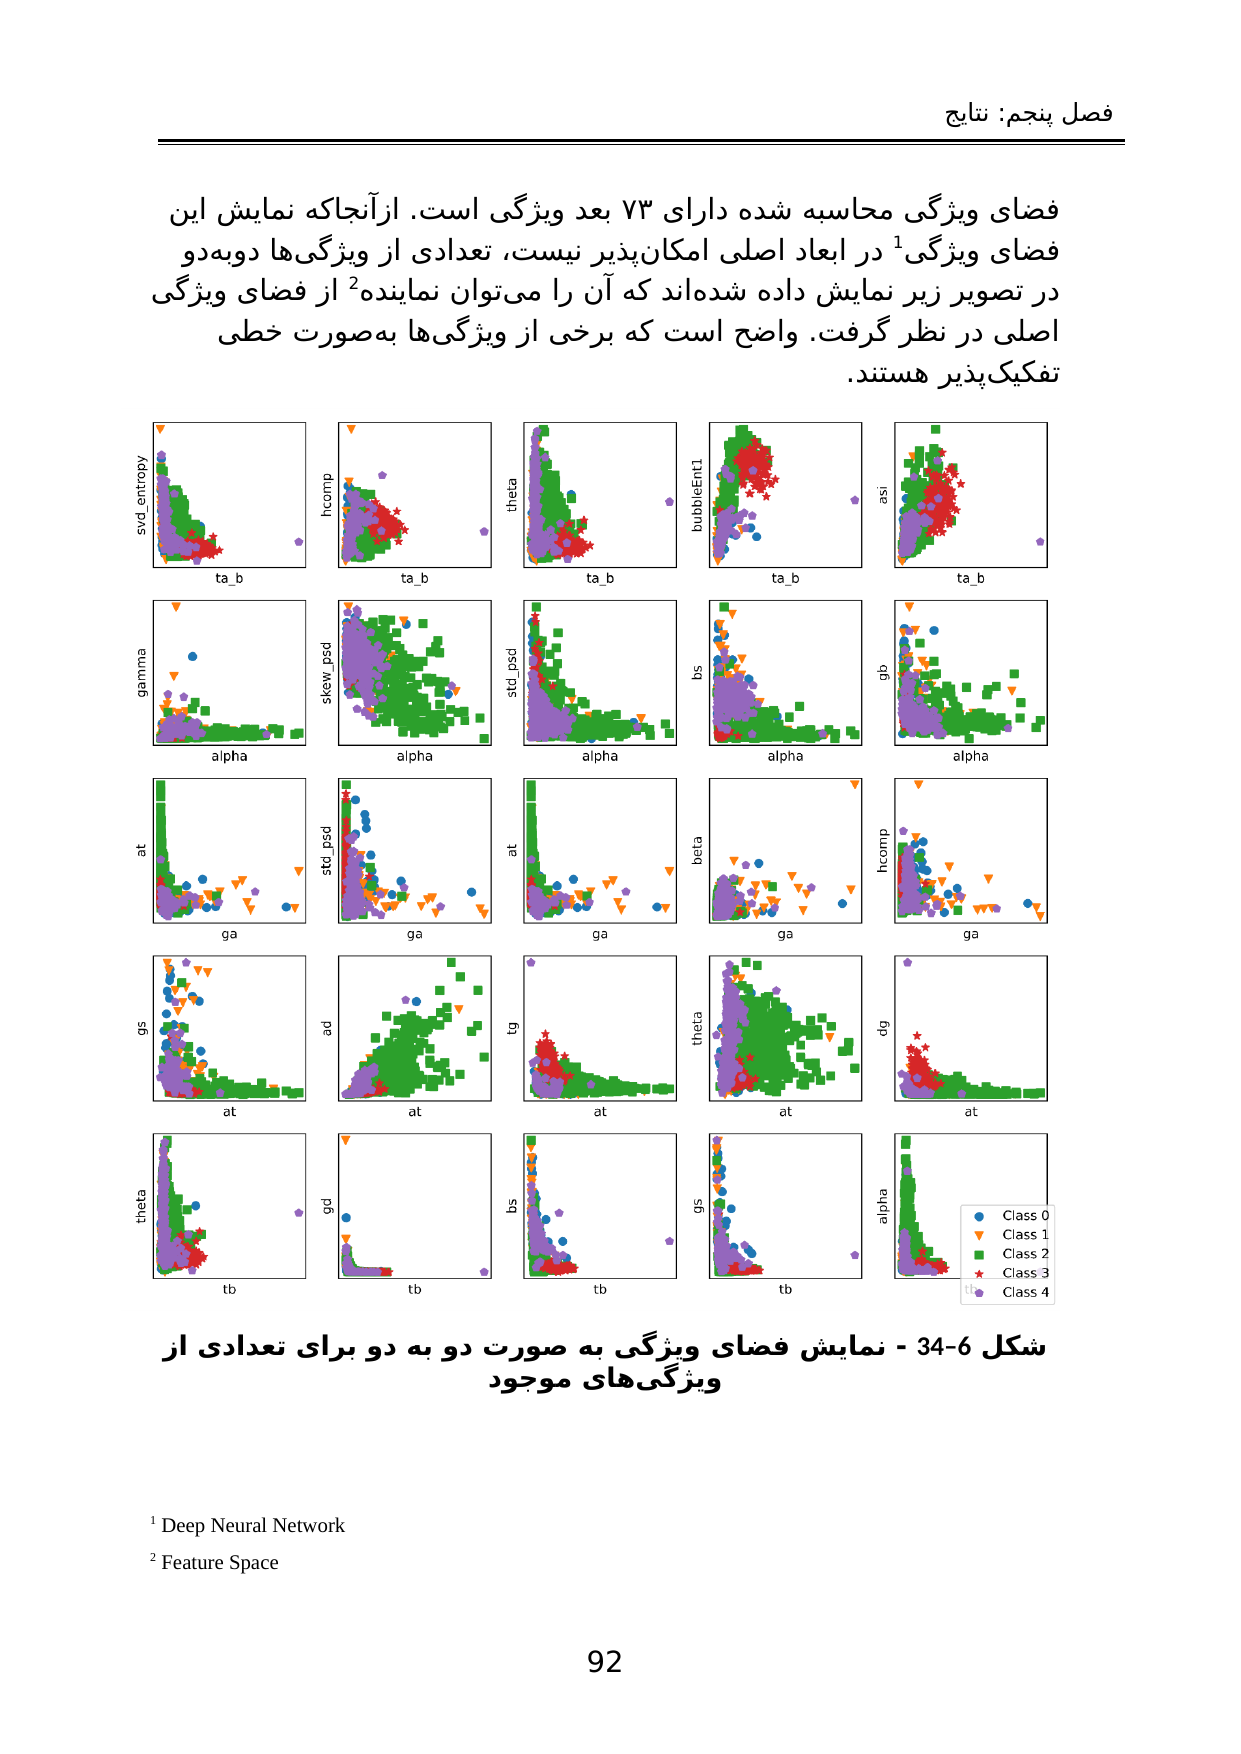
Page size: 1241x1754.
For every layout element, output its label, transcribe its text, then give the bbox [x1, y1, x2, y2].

picture [120, 408, 1060, 1311]
text فضای ویژگی محاسبه شده دارای ۷۳ بعد ویژگی است. ازآنجاکه نمایش این فضای ویژگی در ابعاد اصلی امکان‌پذیر نیست، تعدادی از ویژگی‌ها دوبه‌دو در تصویر زیر نمایش داده شده‌اند که آن را می‌توان نماینده از فضای ویژگی اصلی در نظر گرفت. واضح است که برخی از ویژگی‌ها به‌صورت خطی تفکیک‌پذیر هستند. [150, 192, 1060, 389]
